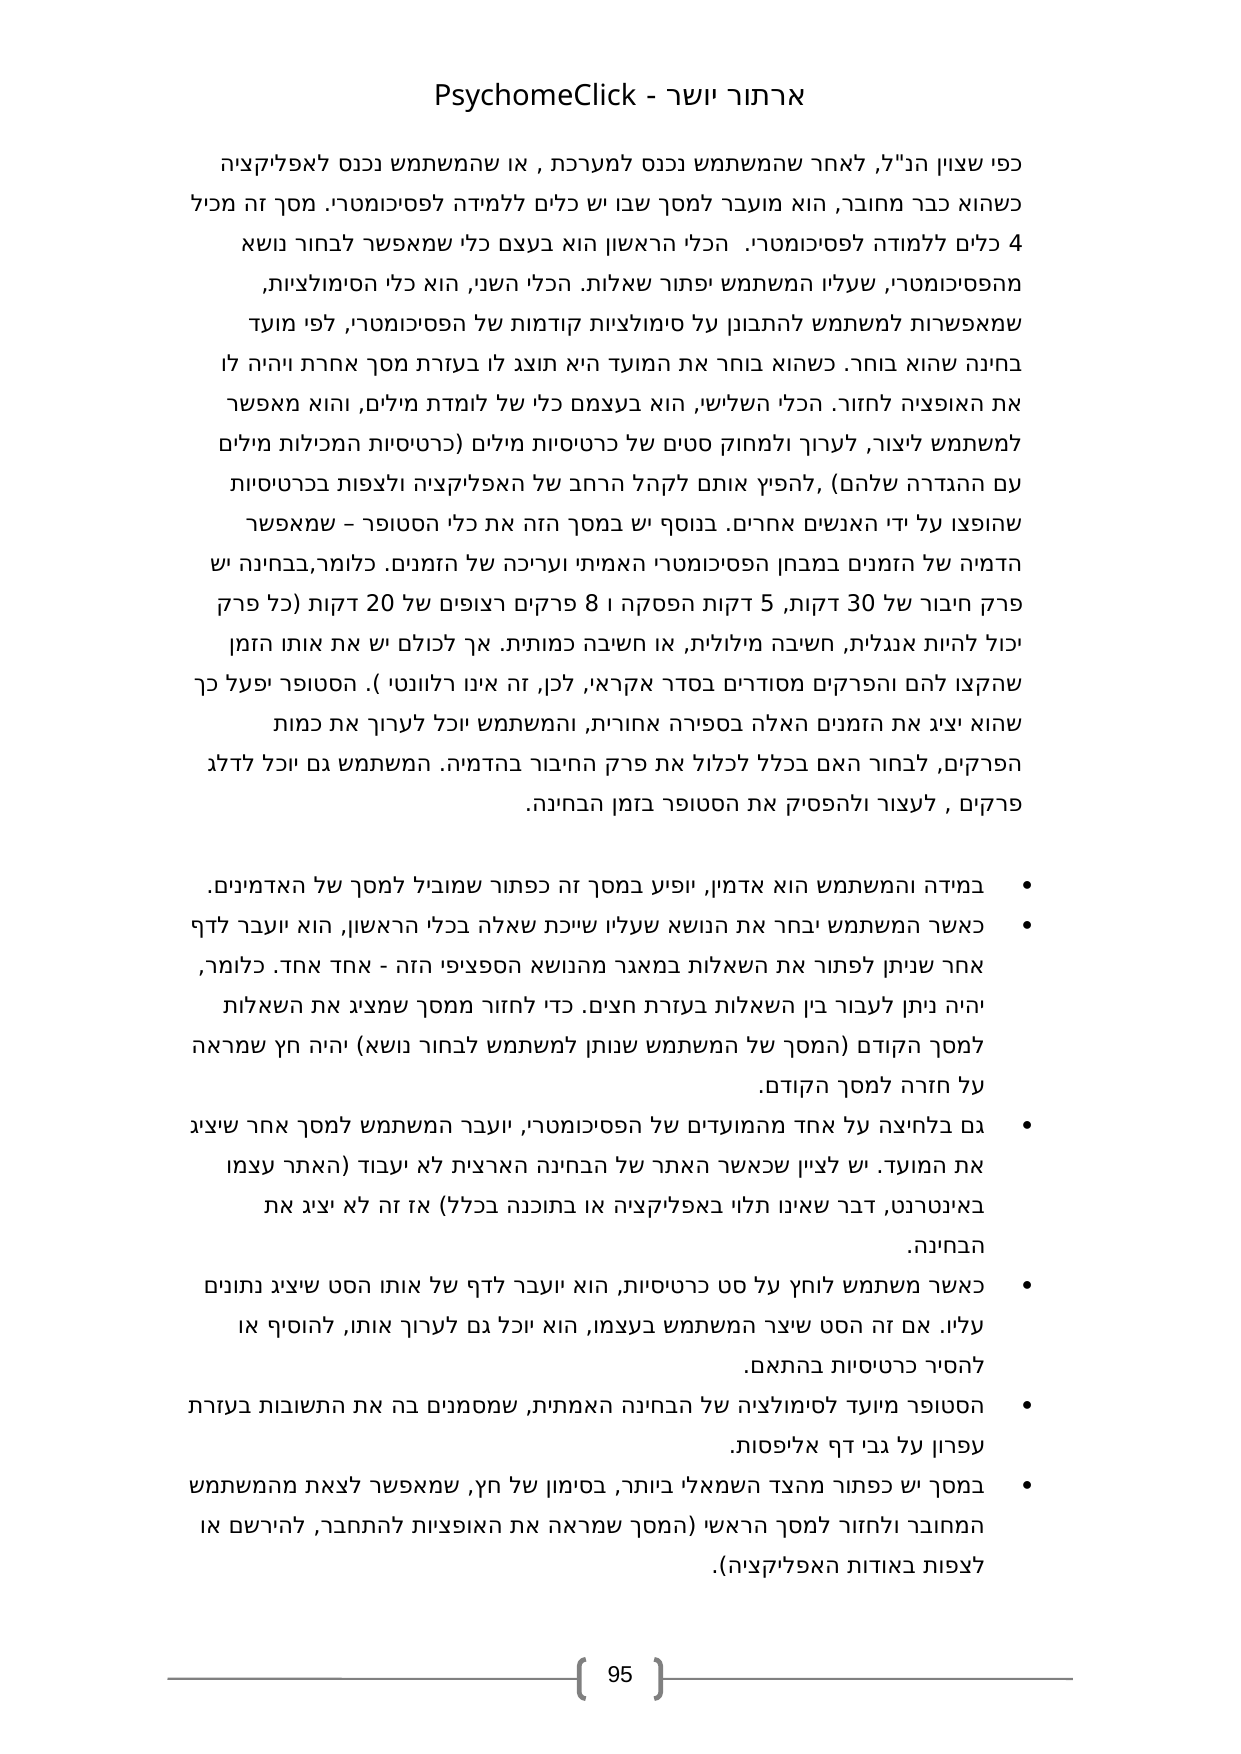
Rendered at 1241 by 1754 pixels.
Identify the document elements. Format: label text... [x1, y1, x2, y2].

list כאשר משתמש לוחץ על סט כרטיסיות, הוא יועבר לדף של אותו הסט שיציג נתונים עליו. אם זה הסט שיצר המשתמש בעצמו, הוא יוכל גם לערוך אותו, להוסיף או להסיר כרטיסיות בהתאם. [187, 1272, 1023, 1379]
list במסך יש כפתור מהצד השמאלי ביותר, בסימון של חץ, שמאפשר לצאת מהמשתמש המחובר ולחזור למסך הראשי (המסך שמראה את האופציות להתחבר, להירשם או לצפות באודות האפליקציה). [187, 1472, 1023, 1579]
list כאשר המשתמש יבחר את הנושא שעליו שייכת שאלה בכלי הראשון, הוא יועבר לדף אחר שניתן לפתור את השאלות במאגר מהנושא הספציפי הזה - אחד אחד. כלומר, יהיה ניתן לעבור בין השאלות בעזרת חצים. כדי לחזור ממסך שמציג את השאלות למסך הקודם (המסך של המשתמש שנותן למשתמש לבחור נושא) יהיה חץ שמראה על חזרה למסך הקודם. [187, 912, 1023, 1099]
list הסטופר מיועד לסימולציה של הבחינה האמתית, שמסמנים בה את התשובות בעזרת עפרון על גבי דף אליפסות. [187, 1392, 1023, 1459]
list במידה והמשתמש הוא אדמין, יופיע במסך זה כפתור שמוביל למסך של האדמינים. [187, 872, 1023, 899]
text כפי שצוין הנ"ל, לאחר שהמשתמש נכנס למערכת , או שהמשתמש נכנס לאפליקציה כשהוא כבר מחובר, הוא מועבר למסך שבו יש כלים ללמידה לפסיכומטרי. מסך זה מכיל 4 כלים ללמודה לפסיכומטרי. הכלי הראשון הוא בעצם כלי שמאפשר לבחור נושא מהפסיכומטרי, שעליו המשתמש יפתור שאלות. הכלי השני, הוא כלי הסימולציות, שמאפשרות למשתמש להתבונן על סימולציות קודמות של הפסיכומטרי, לפי מועד בחינה שהוא בוחר. כשהוא בוחר את המועד היא תוצג לו בעזרת מסך אחרת ויהיה לו את האופציה לחזור. הכלי השלישי, הוא בעצמם כלי של לומדת מילים, והוא מאפשר למשתמש ליצור, לערוך ולמחוק סטים של כרטיסיות מילים (כרטיסיות המכילות מילים עם ההגדרה שלהם) ,להפיץ אותם לקהל הרחב של האפליקציה ולצפות בכרטיסיות שהופצו על ידי האנשים אחרים. בנוסף יש במסך הזה את כלי הסטופר – שמאפשר הדמיה של הזמנים במבחן הפסיכומטרי האמיתי ועריכה של הזמנים. כלומר,בבחינה יש פרק חיבור של 30 דקות, 5 דקות הפסקה ו 8 פרקים רצופים של 20 דקות (כל פרק יכול להיות אנגלית, חשיבה מילולית, או חשיבה כמותית. אך לכולם יש את אותו הזמן שהקצו להם והפרקים מסודרים בסדר אקראי, לכן, זה אינו רלוונטי ). הסטופר יפעל כך שהוא יציג את הזמנים האלה בספירה אחורית, והמשתמש יוכל לערוך את כמות הפרקים, לבחור האם בכלל לכלול את פרק החיבור בהדמיה. המשתמש גם יוכל לדלג פרקים , לעצור ולהפסיק את הסטופר בזמן הבחינה. [187, 150, 1023, 817]
list גם בלחיצה על אחד מהמועדים של הפסיכומטרי, יועבר המשתמש למסך אחר שיציג את המועד. יש לציין שכאשר האתר של הבחינה הארצית לא יעבוד (האתר עצמו באינטרנט, דבר שאינו תלוי באפליקציה או בתוכנה בכלל) אז זה לא יציג את הבחינה. [187, 1112, 1023, 1259]
